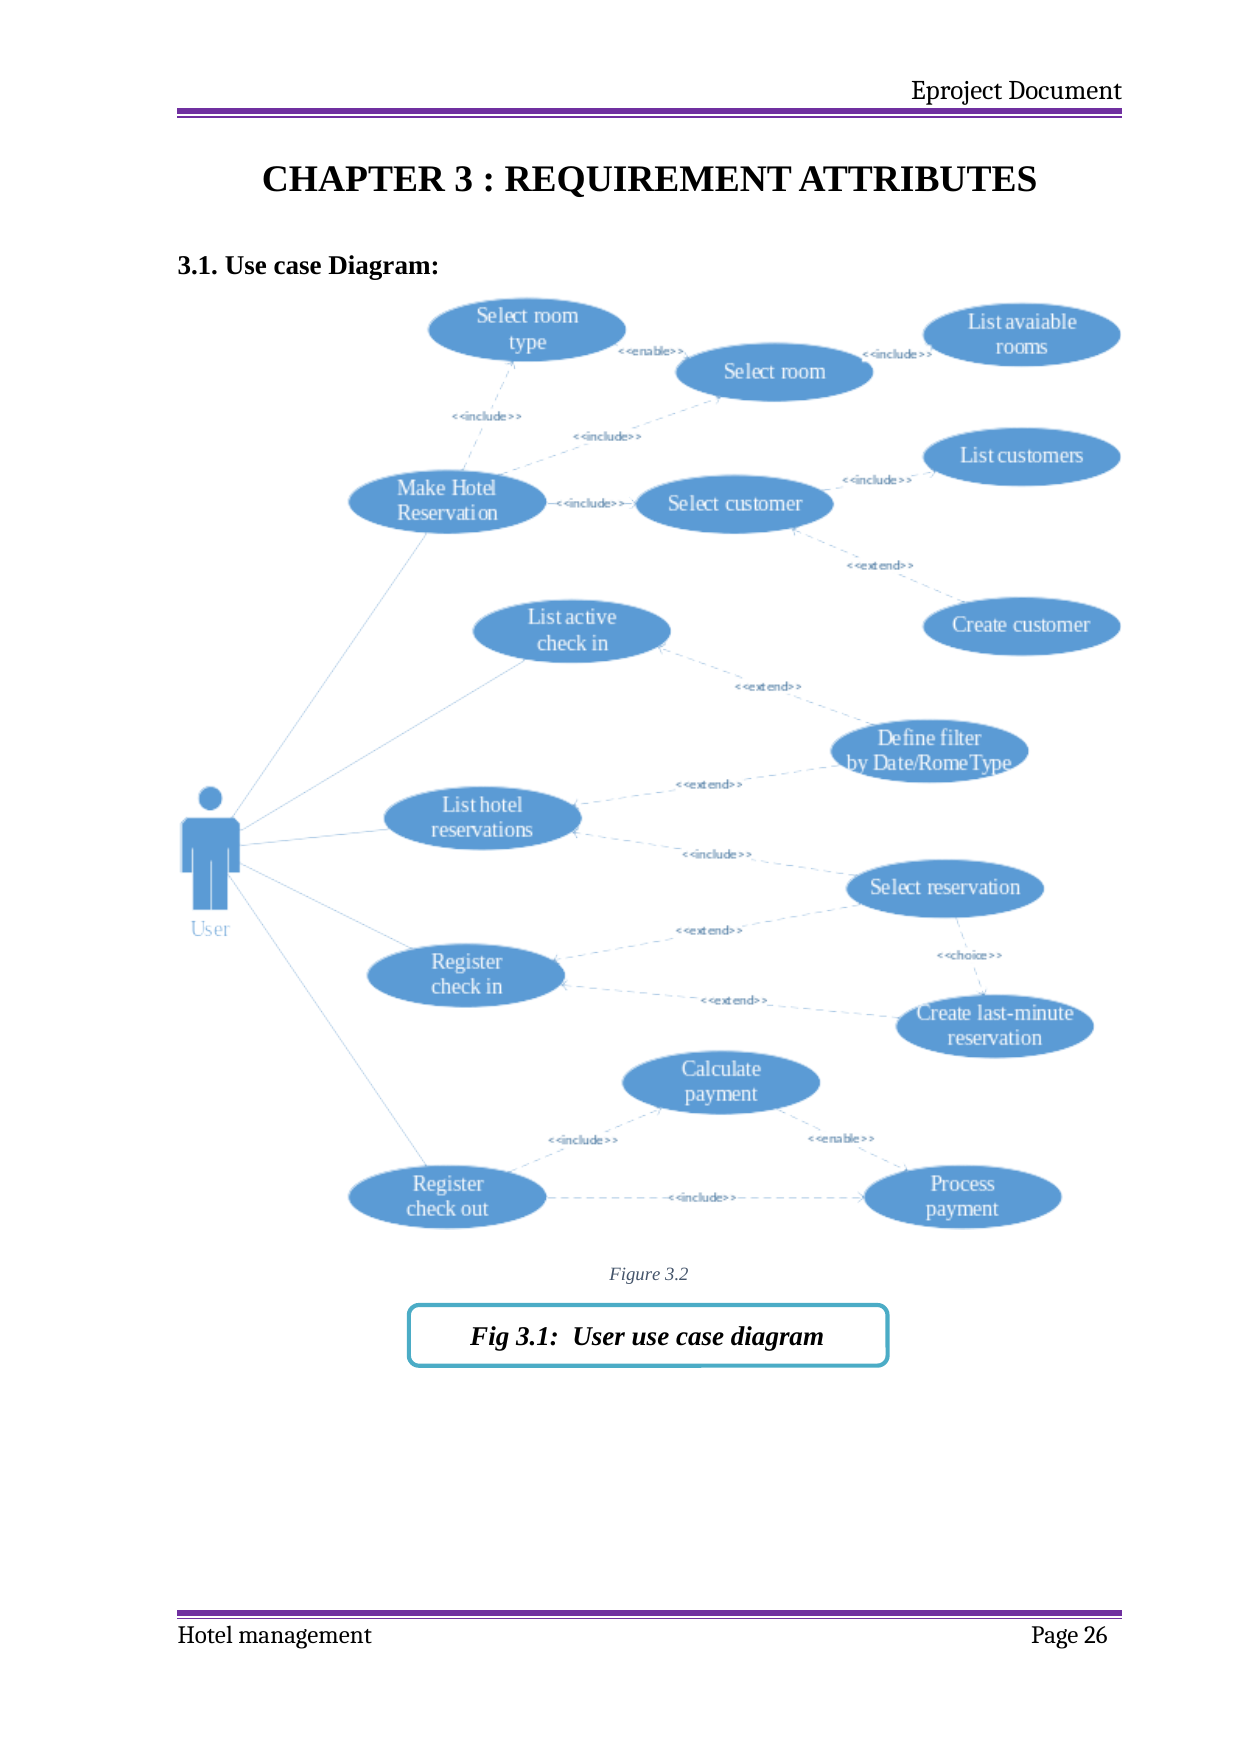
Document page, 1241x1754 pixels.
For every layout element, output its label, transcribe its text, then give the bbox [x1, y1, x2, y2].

subtitle : REQUIREMENT ATTRIBUTES [177, 157, 1122, 200]
subtitle 3.1. Use case Diagram: [177, 242, 1122, 280]
